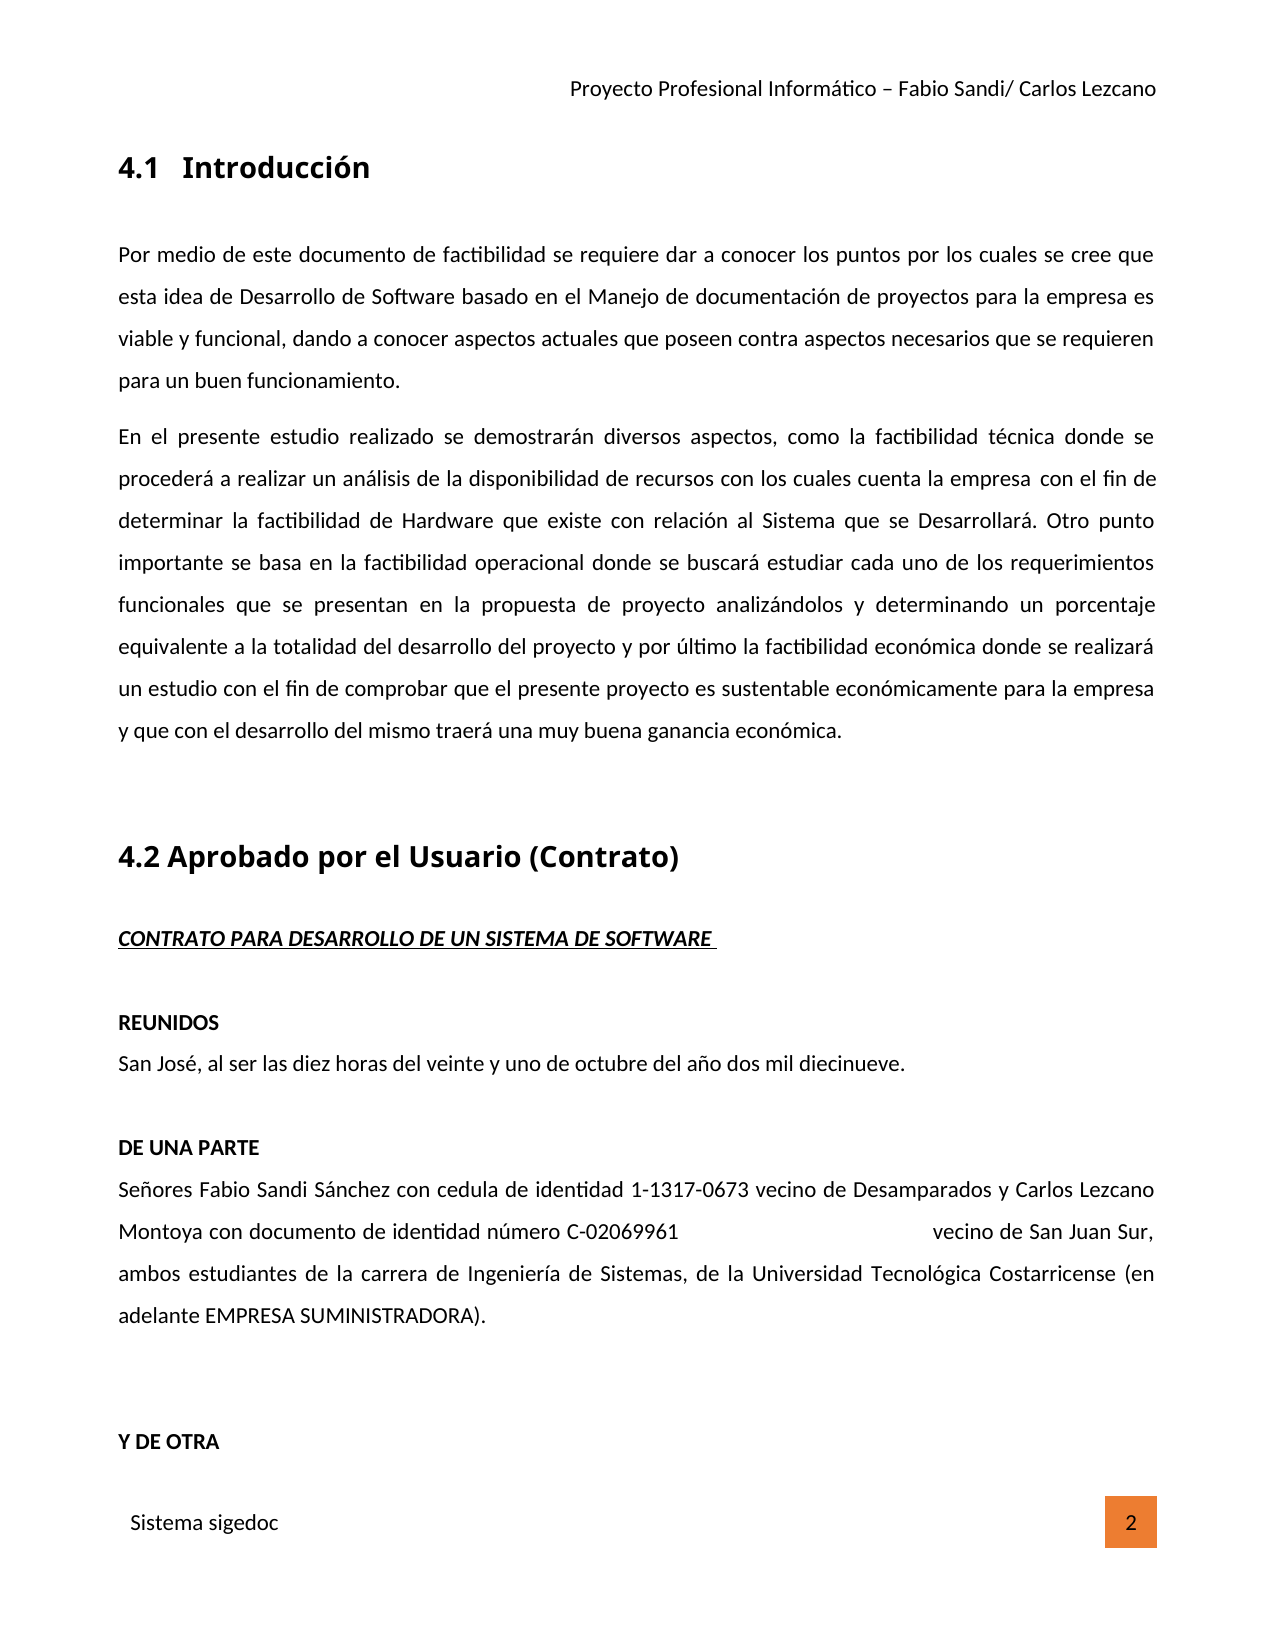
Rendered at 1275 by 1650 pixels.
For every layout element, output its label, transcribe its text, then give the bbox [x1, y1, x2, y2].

text San José, al ser las diez horas del veinte y uno de octubre del año dos mil diecinueve. [118, 1049, 1157, 1078]
text REUNIDOS [118, 1008, 1157, 1036]
text DE UNA PARTE [118, 1133, 1157, 1162]
text Y DE OTRA [118, 1427, 1157, 1455]
text CONTRATO PARA DESARROLLO DE UN SISTEMA DE SOFTWARE [118, 924, 1157, 952]
subtitle 4.2 Aprobado por el Usuario (Contrato) [118, 837, 1157, 876]
subtitle 4.1 Introducción [118, 148, 1157, 187]
text Señores Fabio Sandi Sánchez con cedula de identidad 1-1317-0673 vecino de Desamparados y Carlos Lezcano Montoya con documento de identidad número C-02069961 vecino de San Juan Sur, ambos estudiantes de la carrera de Ingeniería de Sistemas, de la Universidad Tecnológica Costarricense (en adelante EMPRESA SUMINISTRADORA). [118, 1176, 1157, 1329]
text Por medio de este documento de factibilidad se requiere dar a conocer los puntos por los cuales se cree que esta idea de Desarrollo de Software basado en el Manejo de documentación de proyectos para la empresa es viable y funcional, dando a conocer aspectos actuales que poseen contra aspectos necesarios que se requieren para un buen funcionamiento. [118, 240, 1157, 394]
text En el presente estudio realizado se demostrarán diversos aspectos, como la factibilidad técnica donde se procederá a realizar un análisis de la disponibilidad de recursos con los cuales cuenta la empresa con el fin de determinar la factibilidad de Hardware que existe con relación al Sistema que se Desarrollará. Otro punto importante se basa en la factibilidad operacional donde se buscará estudiar cada uno de los requerimientos funcionales que se presentan en la propuesta de proyecto analizándolos y determinando un porcentaje equivalente a la totalidad del desarrollo del proyecto y por último la factibilidad económica donde se realizará un estudio con el fin de comprobar que el presente proyecto es sustentable económicamente para la empresa y que con el desarrollo del mismo traerá una muy buena ganancia económica. [118, 422, 1157, 744]
